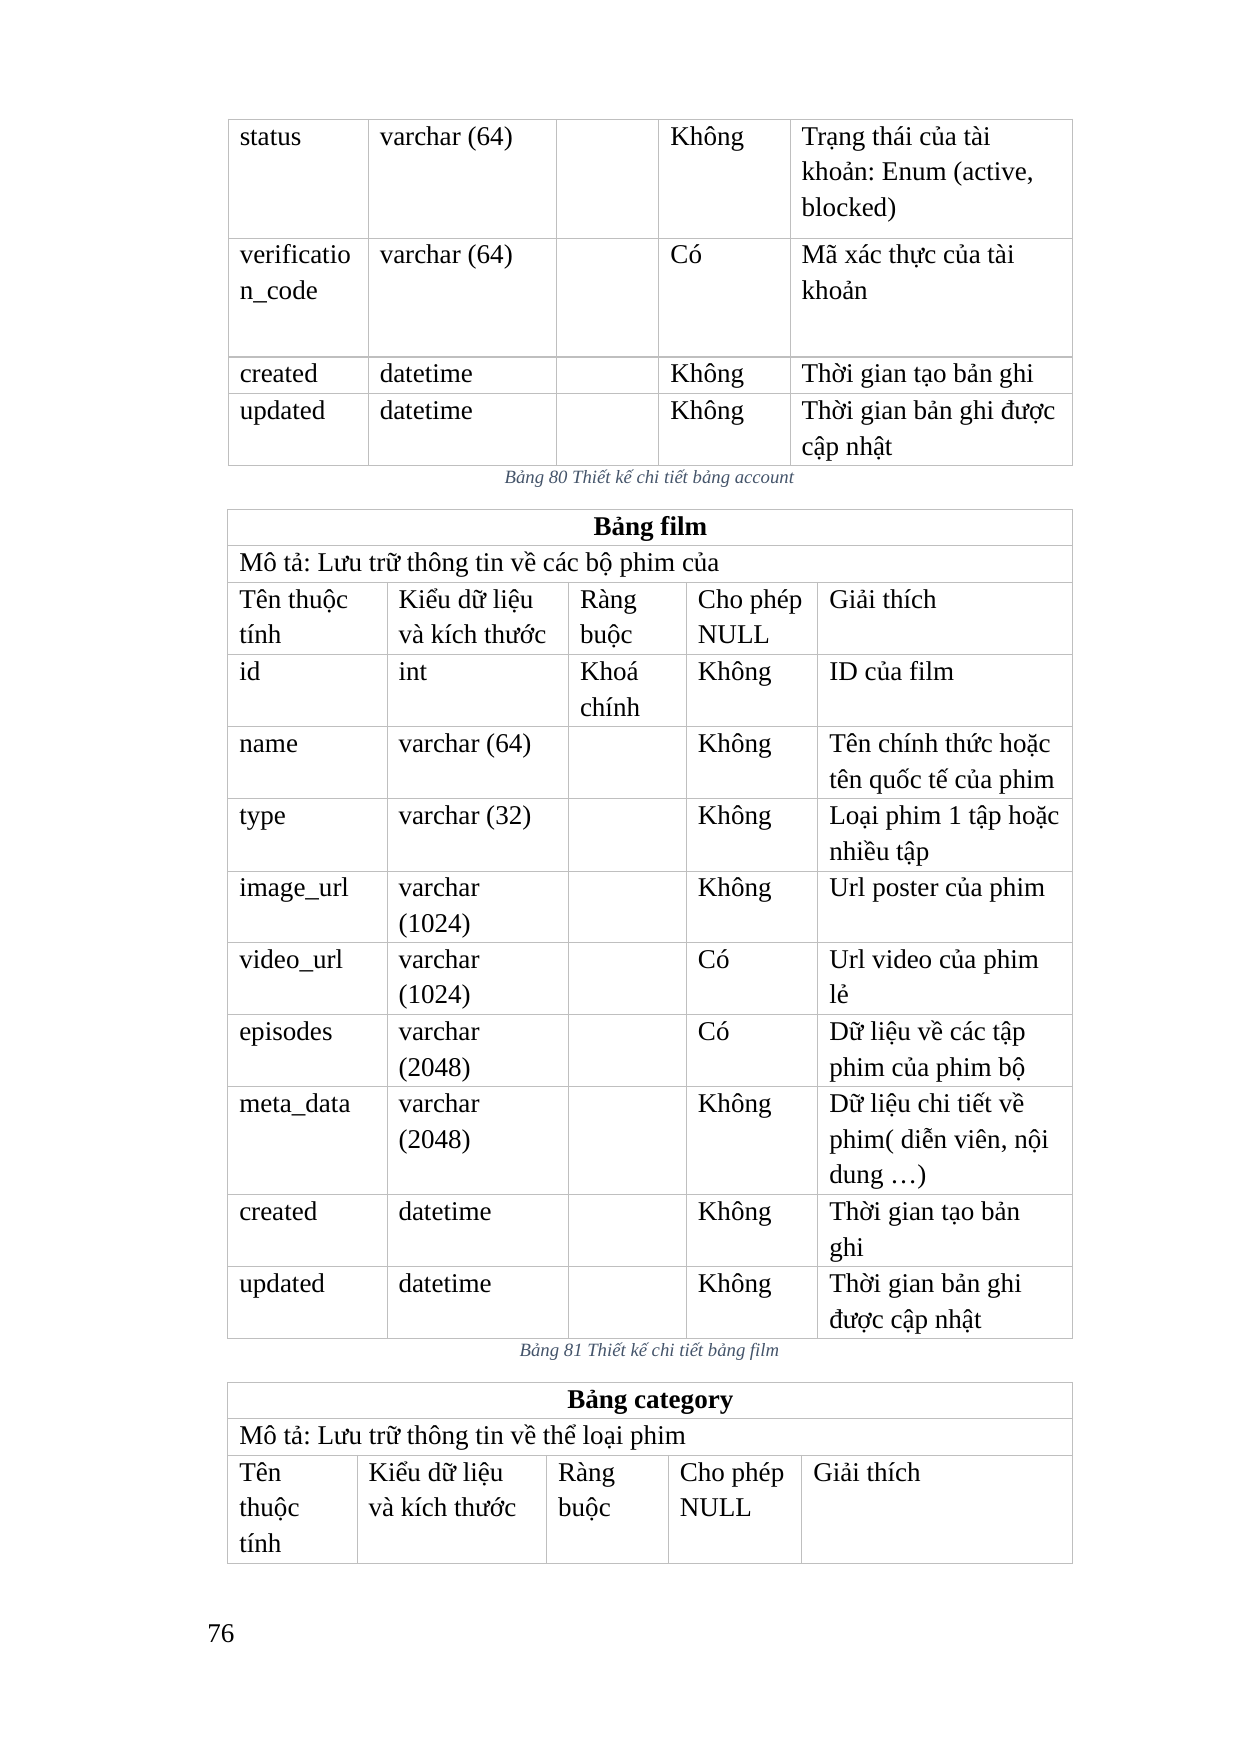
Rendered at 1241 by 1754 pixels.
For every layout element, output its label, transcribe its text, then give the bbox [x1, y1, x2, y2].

table_cell [557, 394, 658, 465]
table_cell Tên chính thức hoặc tên quốc tế của phim [818, 727, 1072, 798]
table_cell varchar (64) [369, 239, 556, 356]
table_cell [569, 1087, 686, 1194]
table_cell Không [687, 872, 817, 942]
table_cell created [229, 358, 368, 393]
table_cell Loại phim 1 tập hoặc nhiều tập [818, 799, 1072, 871]
table_cell Có [687, 1015, 817, 1086]
table_cell [557, 239, 658, 356]
table_cell Thời gian tạo bản ghi [818, 1195, 1072, 1266]
table_cell Url video của phim lẻ [818, 943, 1072, 1014]
table_cell image_url [228, 872, 387, 942]
table_cell varchar (1024) [388, 943, 568, 1014]
table_cell Không [659, 394, 790, 465]
table_cell Không [687, 1195, 817, 1266]
table_cell Không [687, 655, 817, 726]
table_cell varchar (2048) [388, 1015, 568, 1086]
table_cell episodes [228, 1015, 387, 1086]
table_cell ID của film [818, 655, 1072, 726]
table_cell [557, 120, 658, 237]
table_cell varchar (2048) [388, 1087, 568, 1194]
table_cell verification_code [229, 239, 368, 356]
table_cell Không [659, 358, 790, 393]
table_cell [569, 872, 686, 942]
table_cell Giải thích [818, 583, 1072, 654]
table_cell updated [228, 1267, 387, 1338]
table_cell varchar (64) [388, 727, 568, 798]
table_cell type [228, 799, 387, 871]
table_cell Giải thích [802, 1456, 1072, 1563]
table_cell Mô tả: Lưu trữ thông tin về các bộ phim của [228, 546, 1072, 582]
table_cell datetime [369, 358, 556, 393]
table_header Bảng category [228, 1383, 1072, 1418]
table_cell status [229, 120, 368, 237]
table_cell Ràng buộc [569, 583, 686, 654]
table_header Bảng film [228, 510, 1072, 545]
table_cell varchar (1024) [388, 872, 568, 942]
table_cell Ràng buộc [547, 1456, 668, 1563]
table_cell Dữ liệu chi tiết về phim( diễn viên, nội dung …) [818, 1087, 1072, 1194]
table_cell Mã xác thực của tài khoản [791, 239, 1072, 356]
table_cell Không [659, 120, 790, 237]
table_cell varchar (64) [369, 120, 556, 237]
table_cell Khoá chính [569, 655, 686, 726]
table_cell varchar (32) [388, 799, 568, 871]
table_cell [569, 727, 686, 798]
table_cell Không [687, 1267, 817, 1338]
table_cell Thời gian bản ghi được cập nhật [791, 394, 1072, 465]
table_cell Trạng thái của tài khoản: Enum (active, blocked) [791, 120, 1072, 237]
table_cell Có [659, 239, 790, 356]
table_cell datetime [388, 1267, 568, 1338]
table_cell [569, 799, 686, 871]
table_cell [569, 1015, 686, 1086]
table_cell datetime [369, 394, 556, 465]
table_cell Thời gian bản ghi được cập nhật [818, 1267, 1072, 1338]
table_cell Kiểu dữ liệu và kích thước [358, 1456, 546, 1563]
table_cell datetime [388, 1195, 568, 1266]
table_cell Kiểu dữ liệu và kích thước [388, 583, 568, 654]
table_cell Tên thuộc tính [228, 1456, 357, 1563]
table_cell Dữ liệu về các tập phim của phim bộ [818, 1015, 1072, 1086]
table_cell [569, 1195, 686, 1266]
table_cell Mô tả: Lưu trữ thông tin về thể loại phim [228, 1419, 1072, 1455]
table_cell Không [687, 799, 817, 871]
table_cell video_url [228, 943, 387, 1014]
table_cell Có [687, 943, 817, 1014]
table_cell updated [229, 394, 368, 465]
table_cell name [228, 727, 387, 798]
table_cell Không [687, 727, 817, 798]
table_cell [569, 943, 686, 1014]
table_cell [569, 1267, 686, 1338]
table_cell Thời gian tạo bản ghi [791, 358, 1072, 393]
table_cell Cho phép NULL [687, 583, 817, 654]
table_cell meta_data [228, 1087, 387, 1194]
table_cell Cho phép NULL [669, 1456, 801, 1563]
table_cell int [388, 655, 568, 726]
table_cell [557, 358, 658, 393]
table_cell Url poster của phim [818, 872, 1072, 942]
table_cell created [228, 1195, 387, 1266]
table_cell Tên thuộc tính [228, 583, 387, 654]
table_cell id [228, 655, 387, 726]
table_cell Không [687, 1087, 817, 1194]
